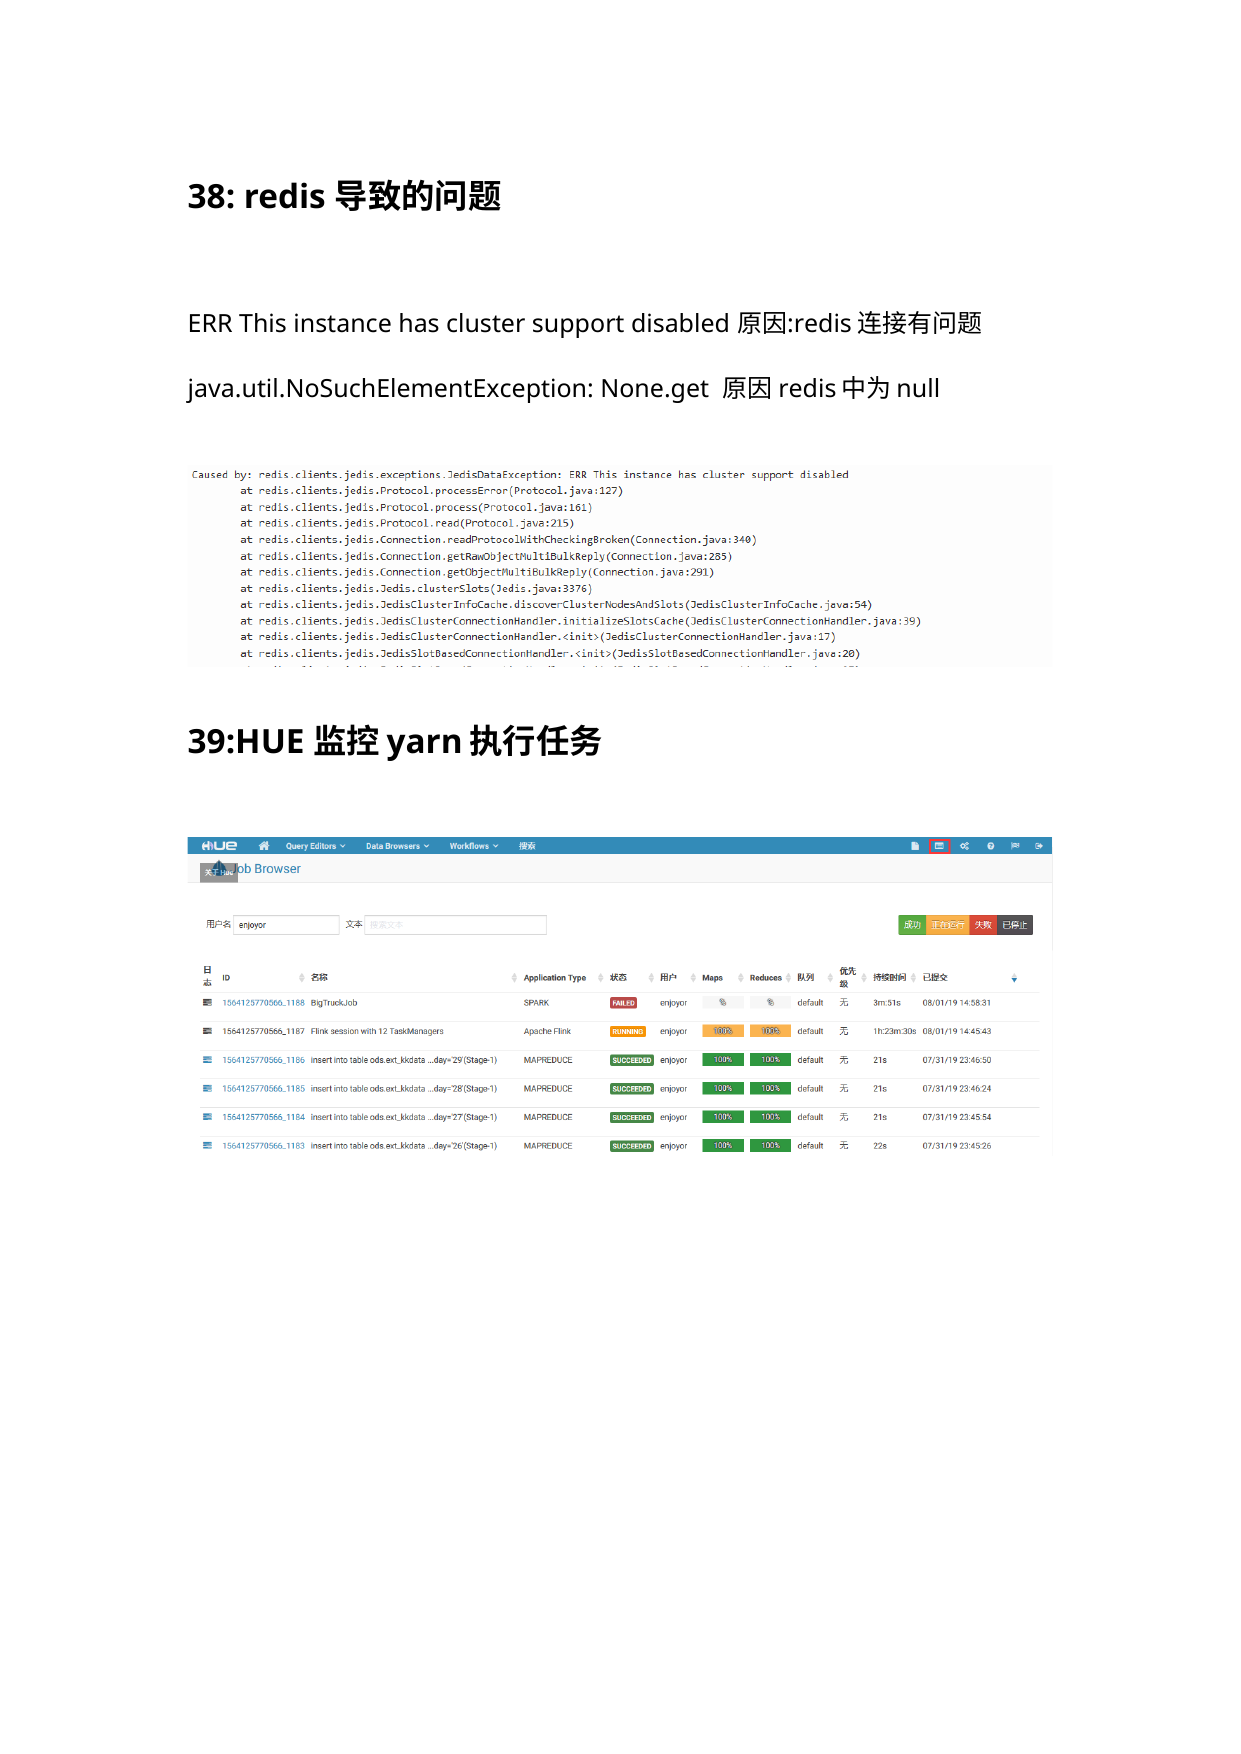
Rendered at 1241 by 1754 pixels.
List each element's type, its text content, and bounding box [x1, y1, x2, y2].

picture [187, 837, 1053, 1156]
subtitle 38: redis 导致的问题 [187, 162, 1053, 227]
text java.util.NoSuchElementException: None.get 原因 redis中为null [187, 354, 1053, 419]
subtitle 39:HUE 监控yarn执行任务 [187, 706, 1053, 771]
text ERR This instance has cluster support disabled 原因:redis连接有问题 [187, 289, 1053, 354]
picture [187, 465, 1053, 667]
